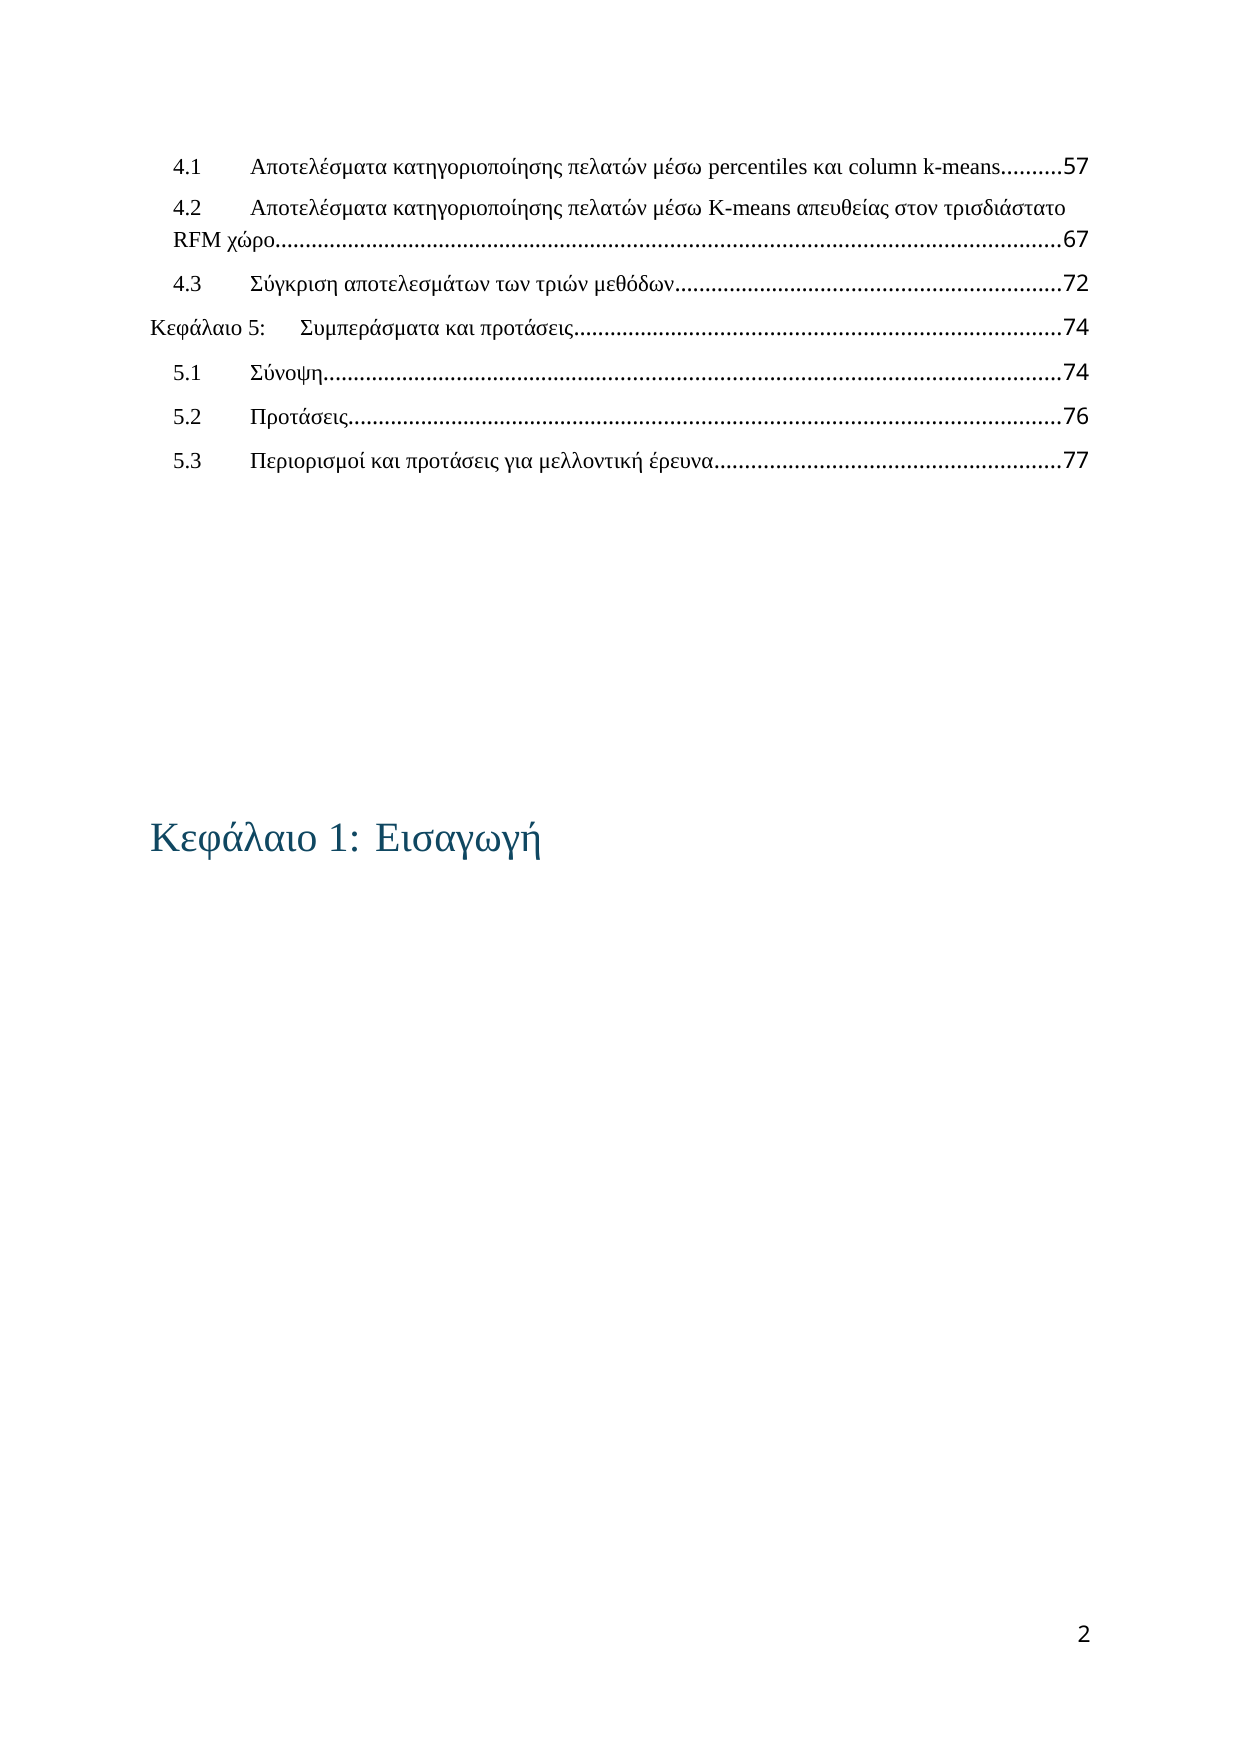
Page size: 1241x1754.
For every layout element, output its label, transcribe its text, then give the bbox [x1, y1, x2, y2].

subtitle Εισαγωγή [150, 812, 1090, 860]
